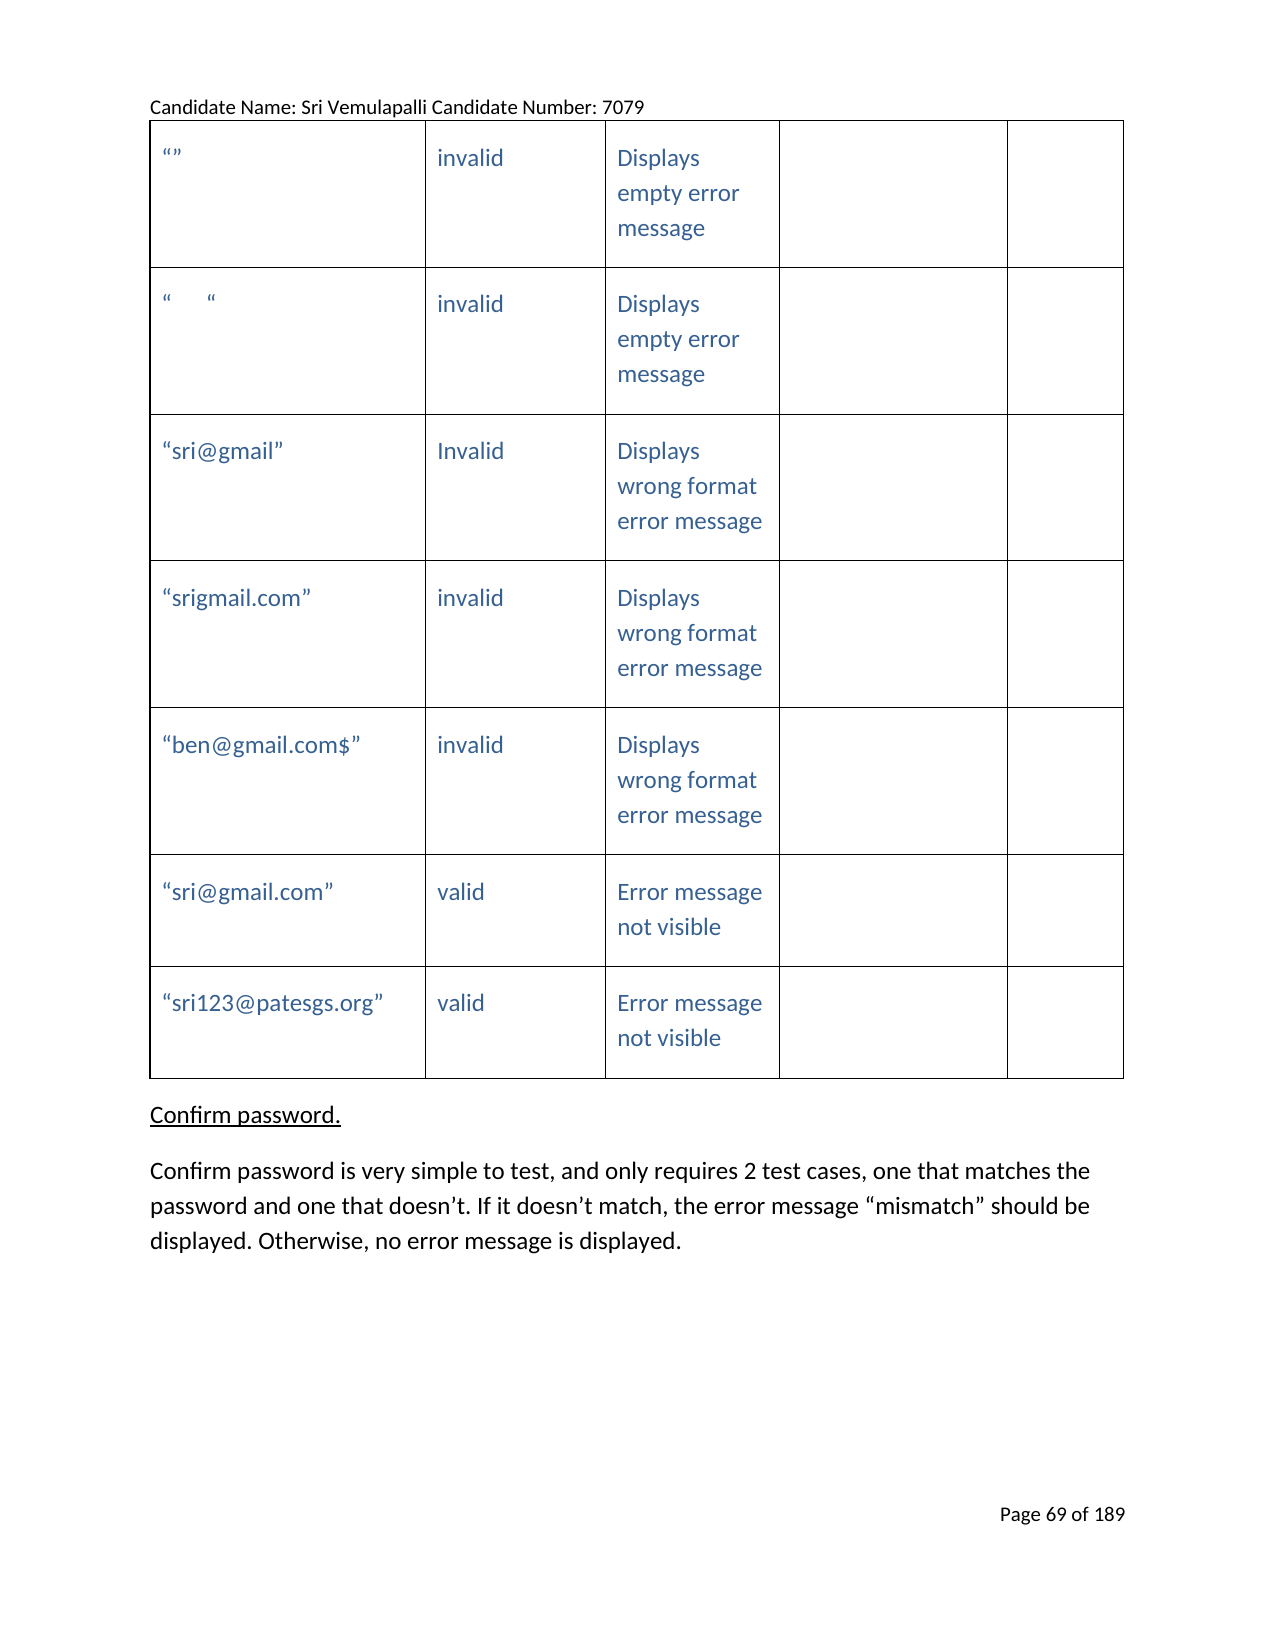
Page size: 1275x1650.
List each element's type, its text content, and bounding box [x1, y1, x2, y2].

text Confirm password is very simple to test, and only requires 2 test cases, one that matches the password and one that doesn’t. If it doesn’t match, the error message “mismatch” should be displayed. Otherwise, no error message is displayed. [150, 1155, 1125, 1256]
table_cell [780, 415, 1007, 560]
table_cell “sri@gmail.com” [151, 855, 425, 966]
table_cell Displays wrong format error message [606, 708, 779, 854]
table_cell Displays empty error message [606, 268, 779, 413]
table_cell Displays empty error message [606, 121, 779, 267]
table_cell [1008, 561, 1123, 707]
table_cell invalid [426, 708, 605, 854]
table_cell Displays wrong format error message [606, 415, 779, 560]
text Confirm password. [150, 1099, 1125, 1130]
table_cell [780, 967, 1007, 1077]
table_cell “sri@gmail” [151, 415, 425, 560]
table_cell valid [426, 967, 605, 1077]
table_cell Error message not visible [606, 855, 779, 966]
table_cell [1008, 855, 1123, 966]
table_cell [1008, 708, 1123, 854]
table_cell [780, 855, 1007, 966]
table_cell [780, 268, 1007, 413]
table_cell Displays wrong format error message [606, 561, 779, 707]
table_cell invalid [426, 561, 605, 707]
table_cell invalid [426, 121, 605, 267]
table_cell [1008, 268, 1123, 413]
table_cell “sri123@patesgs.org” [151, 967, 425, 1077]
table_cell [1008, 967, 1123, 1077]
table_cell [1008, 415, 1123, 560]
table_cell [780, 121, 1007, 267]
table_cell invalid [426, 268, 605, 413]
table_cell “” [151, 121, 425, 267]
table_cell “ben@gmail.com$” [151, 708, 425, 854]
table_cell [1008, 121, 1123, 267]
table_cell “srigmail.com” [151, 561, 425, 707]
table_cell valid [426, 855, 605, 966]
table_cell Invalid [426, 415, 605, 560]
table_cell [780, 708, 1007, 854]
table_cell [780, 561, 1007, 707]
table_cell “ “ [151, 268, 425, 413]
table_cell Error message not visible [606, 967, 779, 1077]
